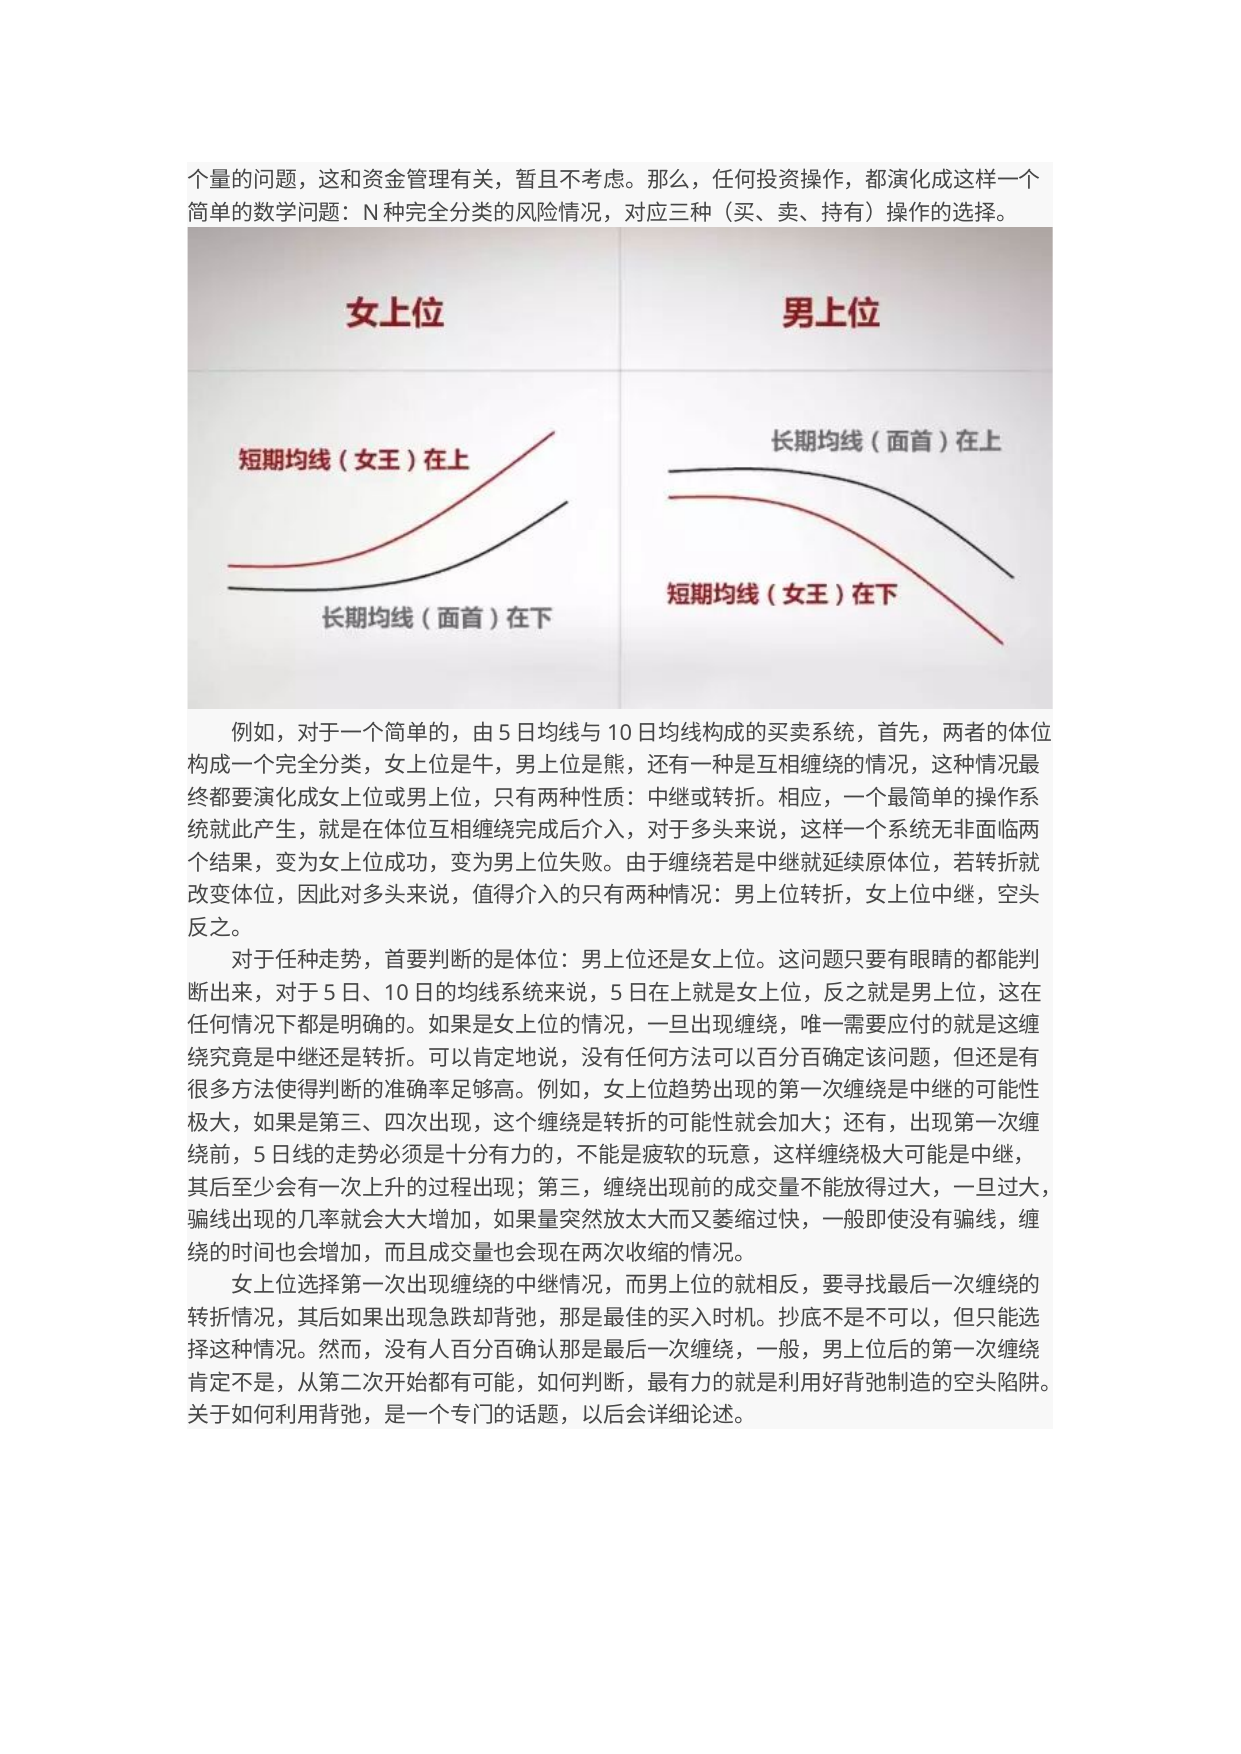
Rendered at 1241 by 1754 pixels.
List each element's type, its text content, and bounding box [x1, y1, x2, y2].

text 对于任种走势，首要判断的是体位：男上位还是女上位。这问题只要有眼睛的都能判断出来，对于5日、10日的均线系统来说，5日在上就是女上位，反之就是男上位，这在任何情况下都是明确的。如果是女上位的情况，一旦出现缠绕，唯一需要应付的就是这缠绕究竟是中继还是转折。可以肯定地说，没有任何方法可以百分百确定该问题，但还是有很多方法使得判断的准确率足够高。例如，女上位趋势出现的第一次缠绕是中继的可能性极大，如果是第三、四次出现，这个缠绕是转折的可能性就会加大；还有，出现第一次缠绕前，5日线的走势必须是十分有力的，不能是疲软的玩意，这样缠绕极大可能是中继，其后至少会有一次上升的过程出现；第三，缠绕出现前的成交量不能放得过大，一旦过大，骗线出现的几率就会大大增加，如果量突然放太大而又萎缩过快，一般即使没有骗线，缠绕的时间也会增加，而且成交量也会现在两次收缩的情况。 [187, 942, 1053, 1267]
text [187, 162, 1053, 227]
text 例如，对于一个简单的，由5日均线与10日均线构成的买卖系统，首先，两者的体位构成一个完全分类，女上位是牛，男上位是熊，还有一种是互相缠绕的情况，这种情况最终都要演化成女上位或男上位，只有两种性质：中继或转折。相应，一个最简单的操作系统就此产生，就是在体位互相缠绕完成后介入，对于多头来说，这样一个系统无非面临两个结果，变为女上位成功，变为男上位失败。由于缠绕若是中继就延续原体位，若转折就改变体位，因此对多头来说，值得介入的只有两种情况：男上位转折，女上位中继，空头反之。 [187, 714, 1053, 942]
text 女上位选择第一次出现缠绕的中继情况，而男上位的就相反，要寻找最后一次缠绕的转折情况，其后如果出现急跌却背弛，那是最佳的买入时机。抄底不是不可以，但只能选择这种情况。然而，没有人百分百确认那是最后一次缠绕，一般，男上位后的第一次缠绕肯定不是，从第二次开始都有可能，如何判断，最有力的就是利用好背弛制造的空头陷阱。关于如何利用背弛，是一个专门的话题，以后会详细论述。 [187, 1267, 1053, 1429]
picture [187, 227, 1053, 709]
